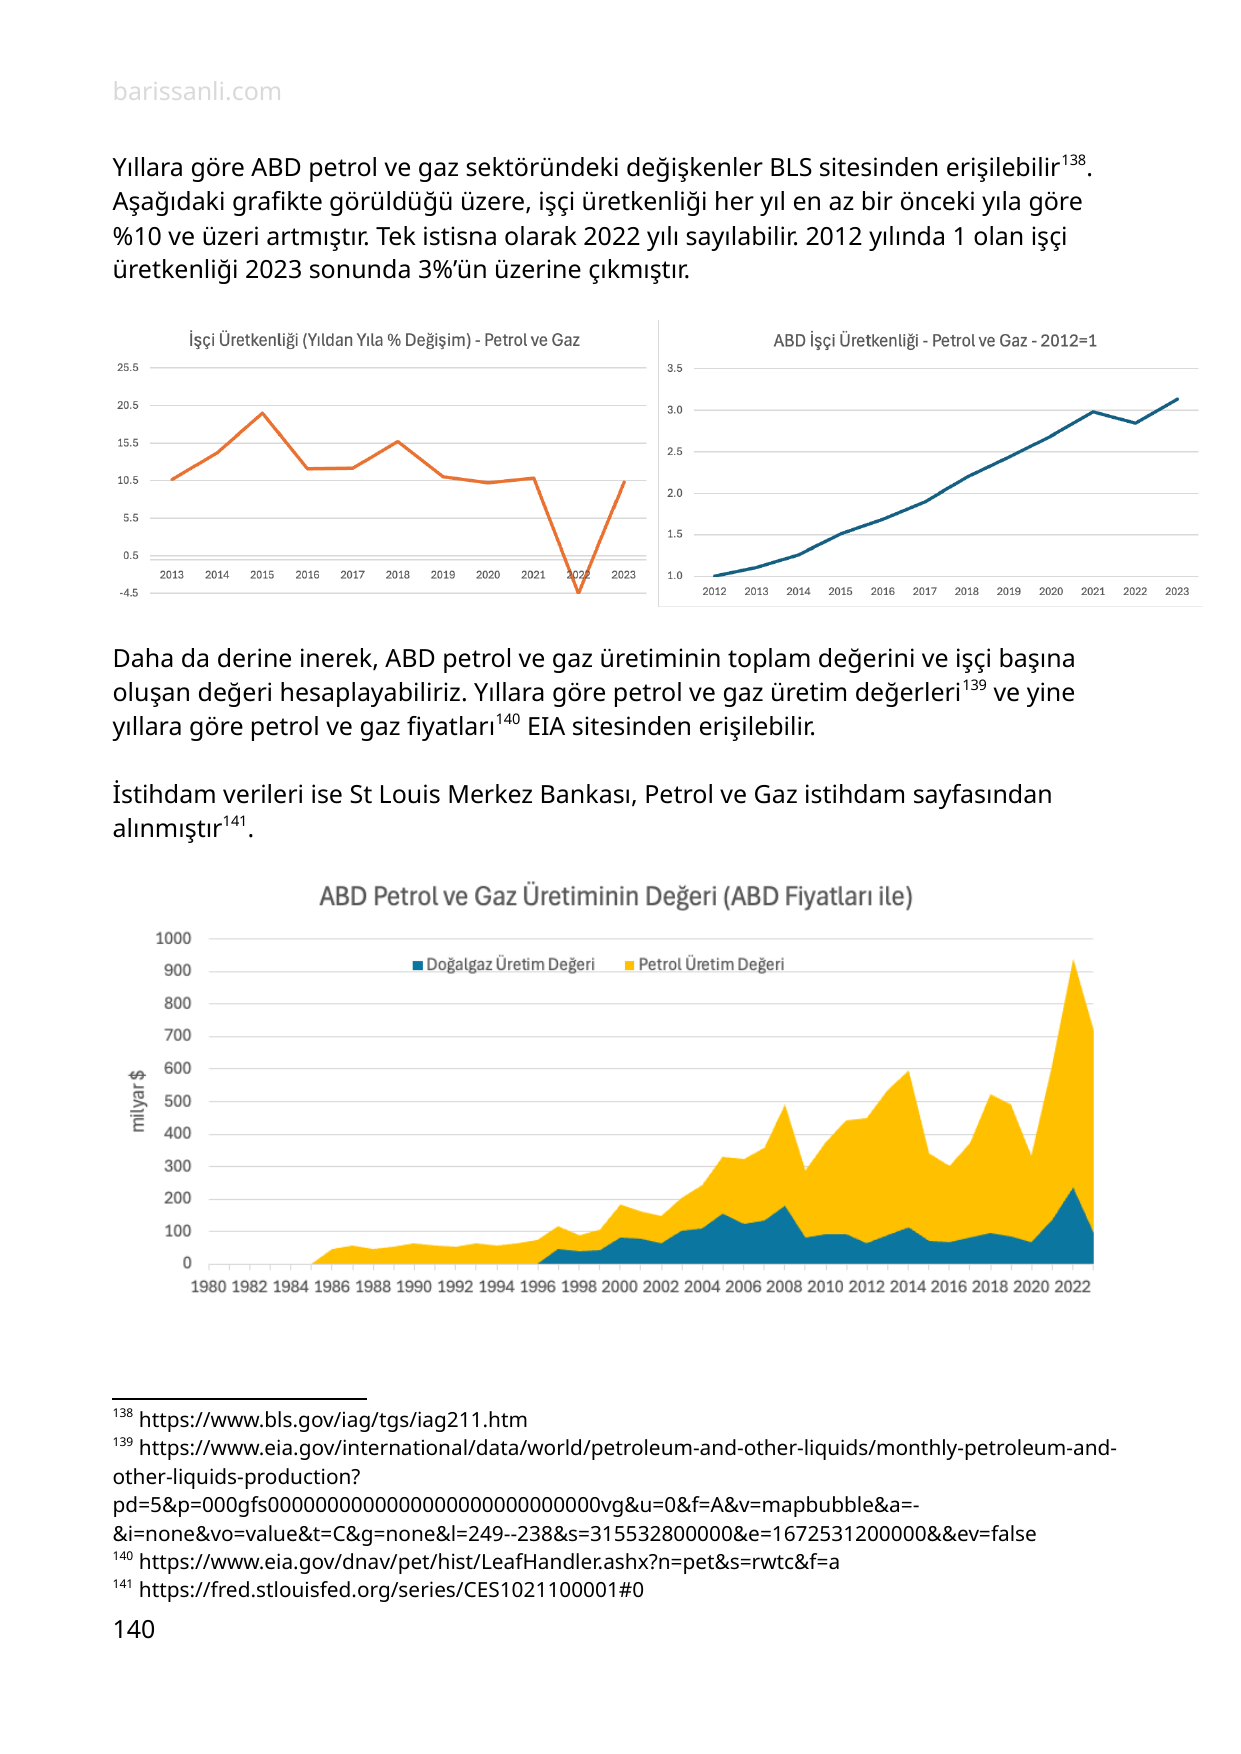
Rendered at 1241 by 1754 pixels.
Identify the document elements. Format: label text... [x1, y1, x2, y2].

picture [112, 879, 1112, 1306]
text Daha da derine inerek, ABD petrol ve gaz üretiminin toplam değerini ve işçi başına oluşan değeri hesaplayabiliriz. Yıllara göre petrol ve gaz üretim değerleri ve yine yıllara göre petrol ve gaz fiyatları EIA sitesinden erişilebilir. [112, 641, 1128, 743]
picture [112, 320, 1203, 607]
text Yıllara göre ABD petrol ve gaz sektöründeki değişkenler BLS sitesinden erişilebilir. Aşağıdaki grafikte görüldüğü üzere, işçi üretkenliği her yıl en az bir önceki yıla göre %10 ve üzeri artmıştır. Tek istisna olarak 2022 yılı sayılabilir. 2012 yılında 1 olan işçi üretkenliği 2023 sonunda 3%’ün üzerine çıkmıştır. [112, 150, 1128, 286]
text İstihdam verileri ise St Louis Merkez Bankası, Petrol ve Gaz istihdam sayfasından alınmıştır. [112, 777, 1128, 845]
